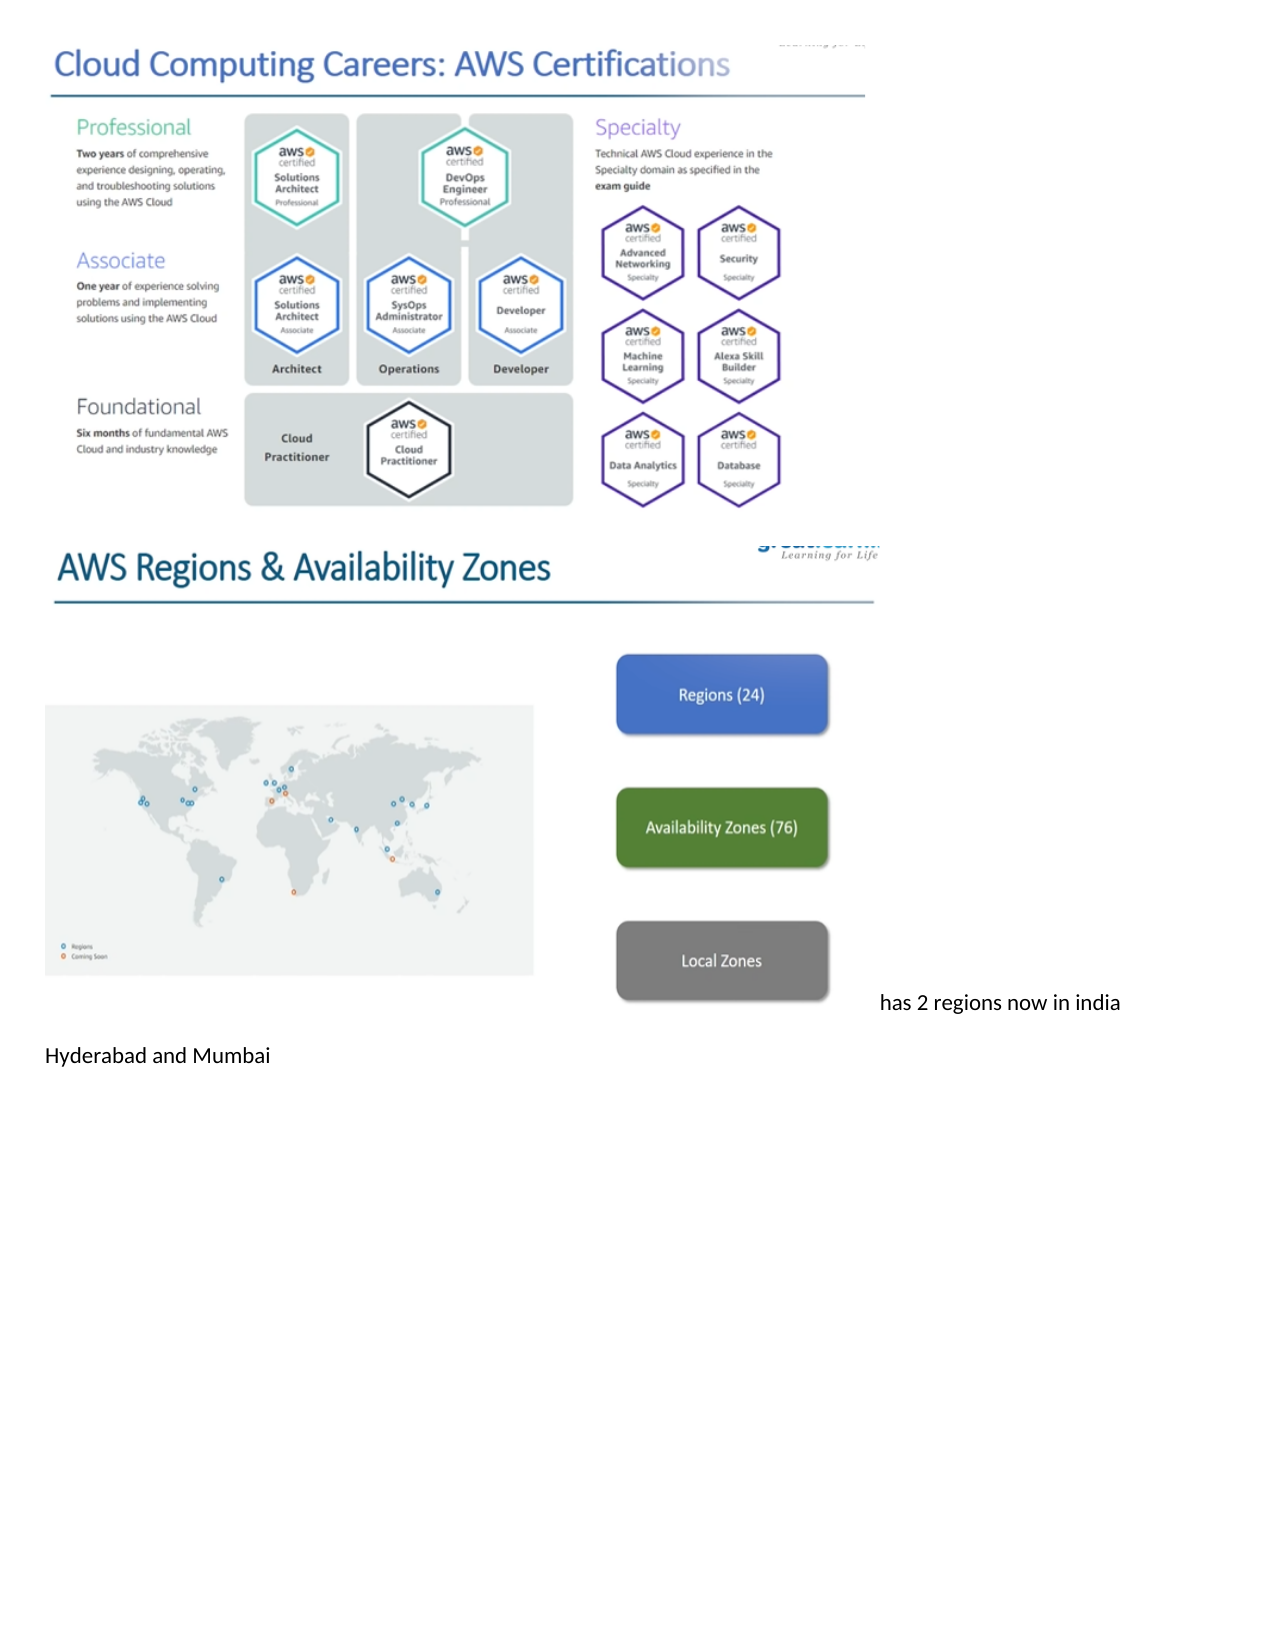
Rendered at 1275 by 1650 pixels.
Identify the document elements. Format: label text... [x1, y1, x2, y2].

picture [45, 45, 866, 522]
picture [45, 546, 880, 1011]
text Hyderabad and Mumbai [45, 1041, 1230, 1069]
